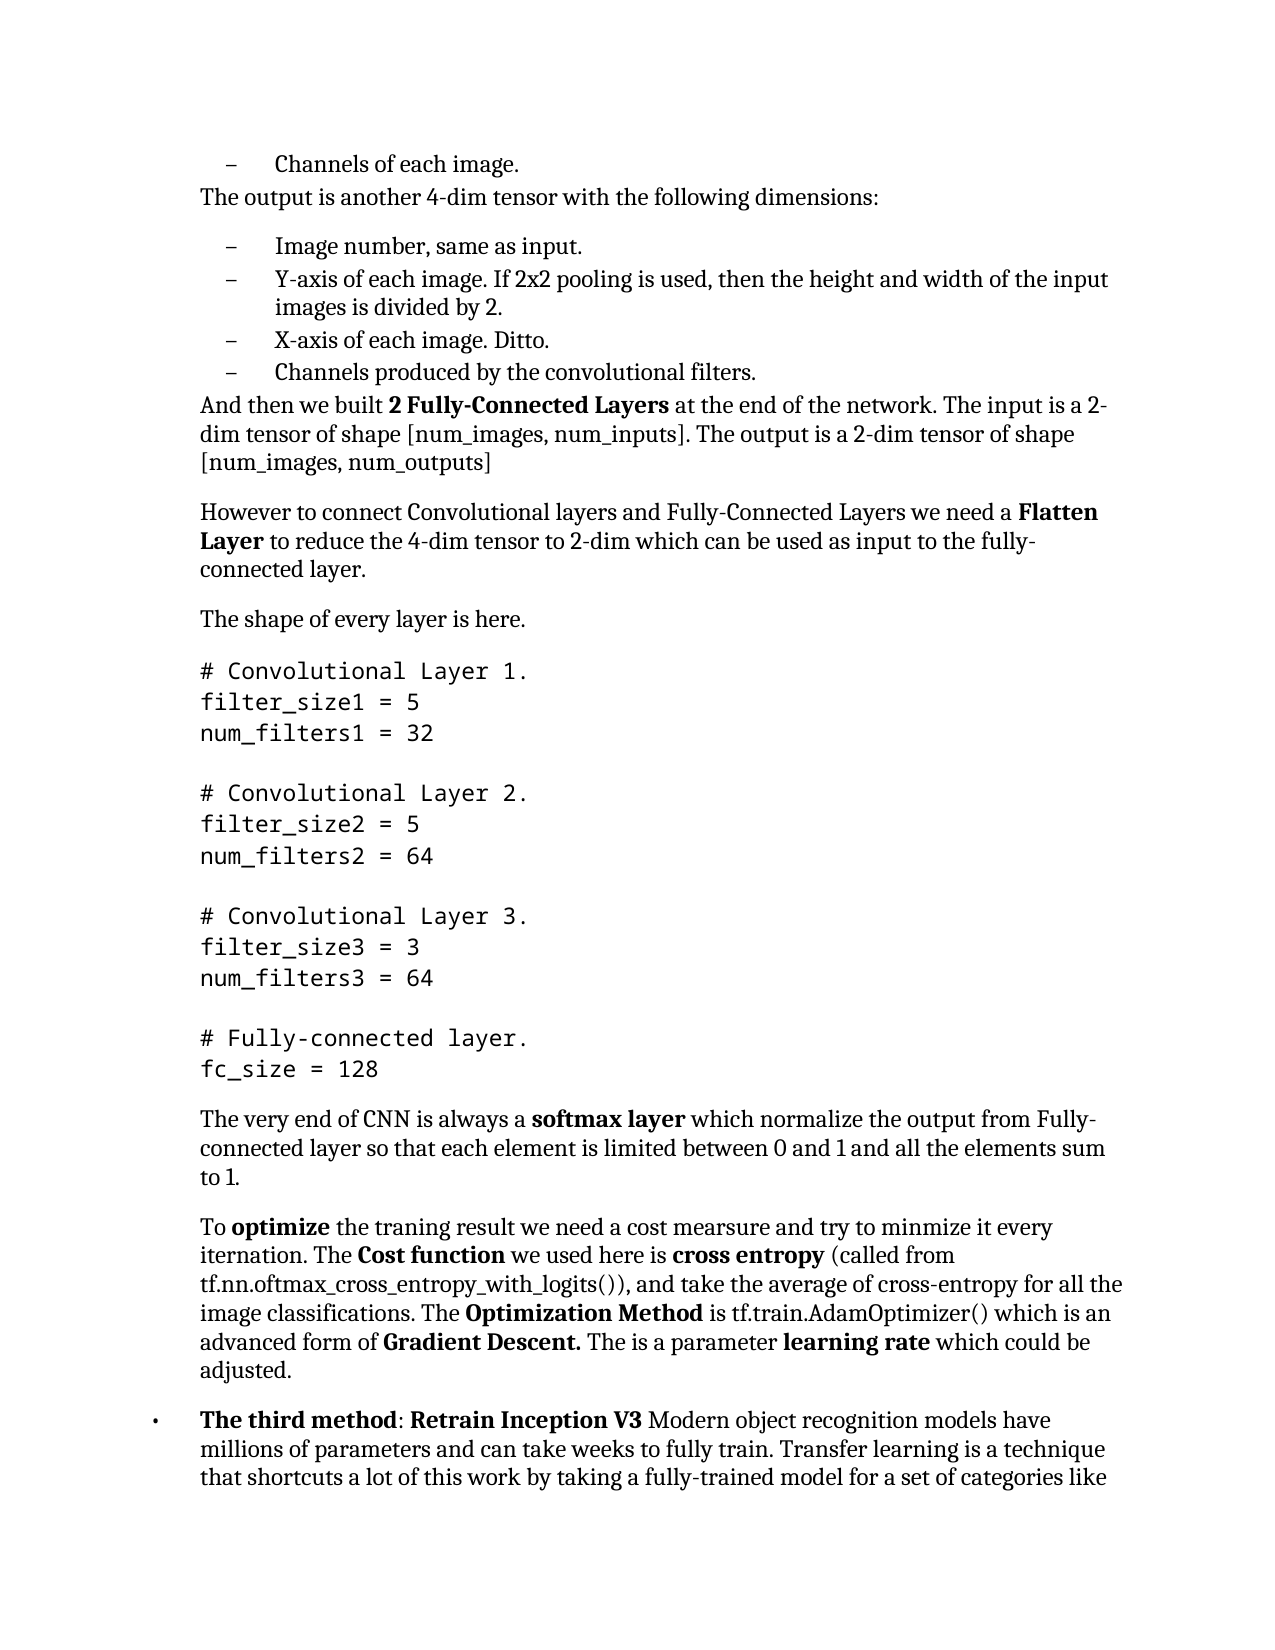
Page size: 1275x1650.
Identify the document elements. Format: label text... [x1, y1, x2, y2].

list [150, 1406, 1125, 1492]
list X-axis of each image. Ditto. [225, 326, 1125, 354]
list Image number, same as input. [225, 232, 1125, 261]
list And then we built 2 Fully-Connected Layers at the end of the network. The input is a 2-dim tensor of shape [num_images, num_inputs]. The output is a 2-dim tensor of shape [num_images, num_outputs] [150, 391, 1125, 477]
list The output is another 4-dim tensor with the following dimensions: [150, 182, 1125, 211]
list The very end of CNN is always a softmax layer which normalize the output from Fully-connected layer so that each element is limited between 0 and 1 and all the elements sum to 1. [150, 1105, 1125, 1192]
list However to connect Convolutional layers and Fully-Connected Layers we need a Flatten Layer to reduce the 4-dim tensor to 2-dim which can be used as input to the fully-connected layer. [150, 498, 1125, 584]
list The shape of every layer is here. [150, 605, 1125, 634]
list # Convolutional Layer 1. filter_size1 = 5 num_filters1 = 32 # Convolutional Layer 2. filter_size2 = 5 num_filters2 = 64 # Convolutional Layer 3. filter_size3 = 3 num_filters3 = 64 # Fully-connected layer. fc_size = 128 [150, 654, 1125, 1084]
list Channels of each image. [225, 150, 1125, 179]
list Y-axis of each image. If 2x2 pooling is used, then the height and width of the input images is divided by 2. [225, 264, 1125, 322]
list Channels produced by the convolutional filters. [225, 358, 1125, 387]
list To optimize the traning result we need a cost mearsure and try to minmize it every iternation. The Cost function we used here is cross entropy (called from tf.nn.oftmax_cross_entropy_with_logits()), and take the average of cross-entropy for all the image classifications. The Optimization Method is tf.train.AdamOptimizer() which is an advanced form of Gradient Descent. The is a parameter learning rate which could be adjusted. [150, 1212, 1125, 1385]
